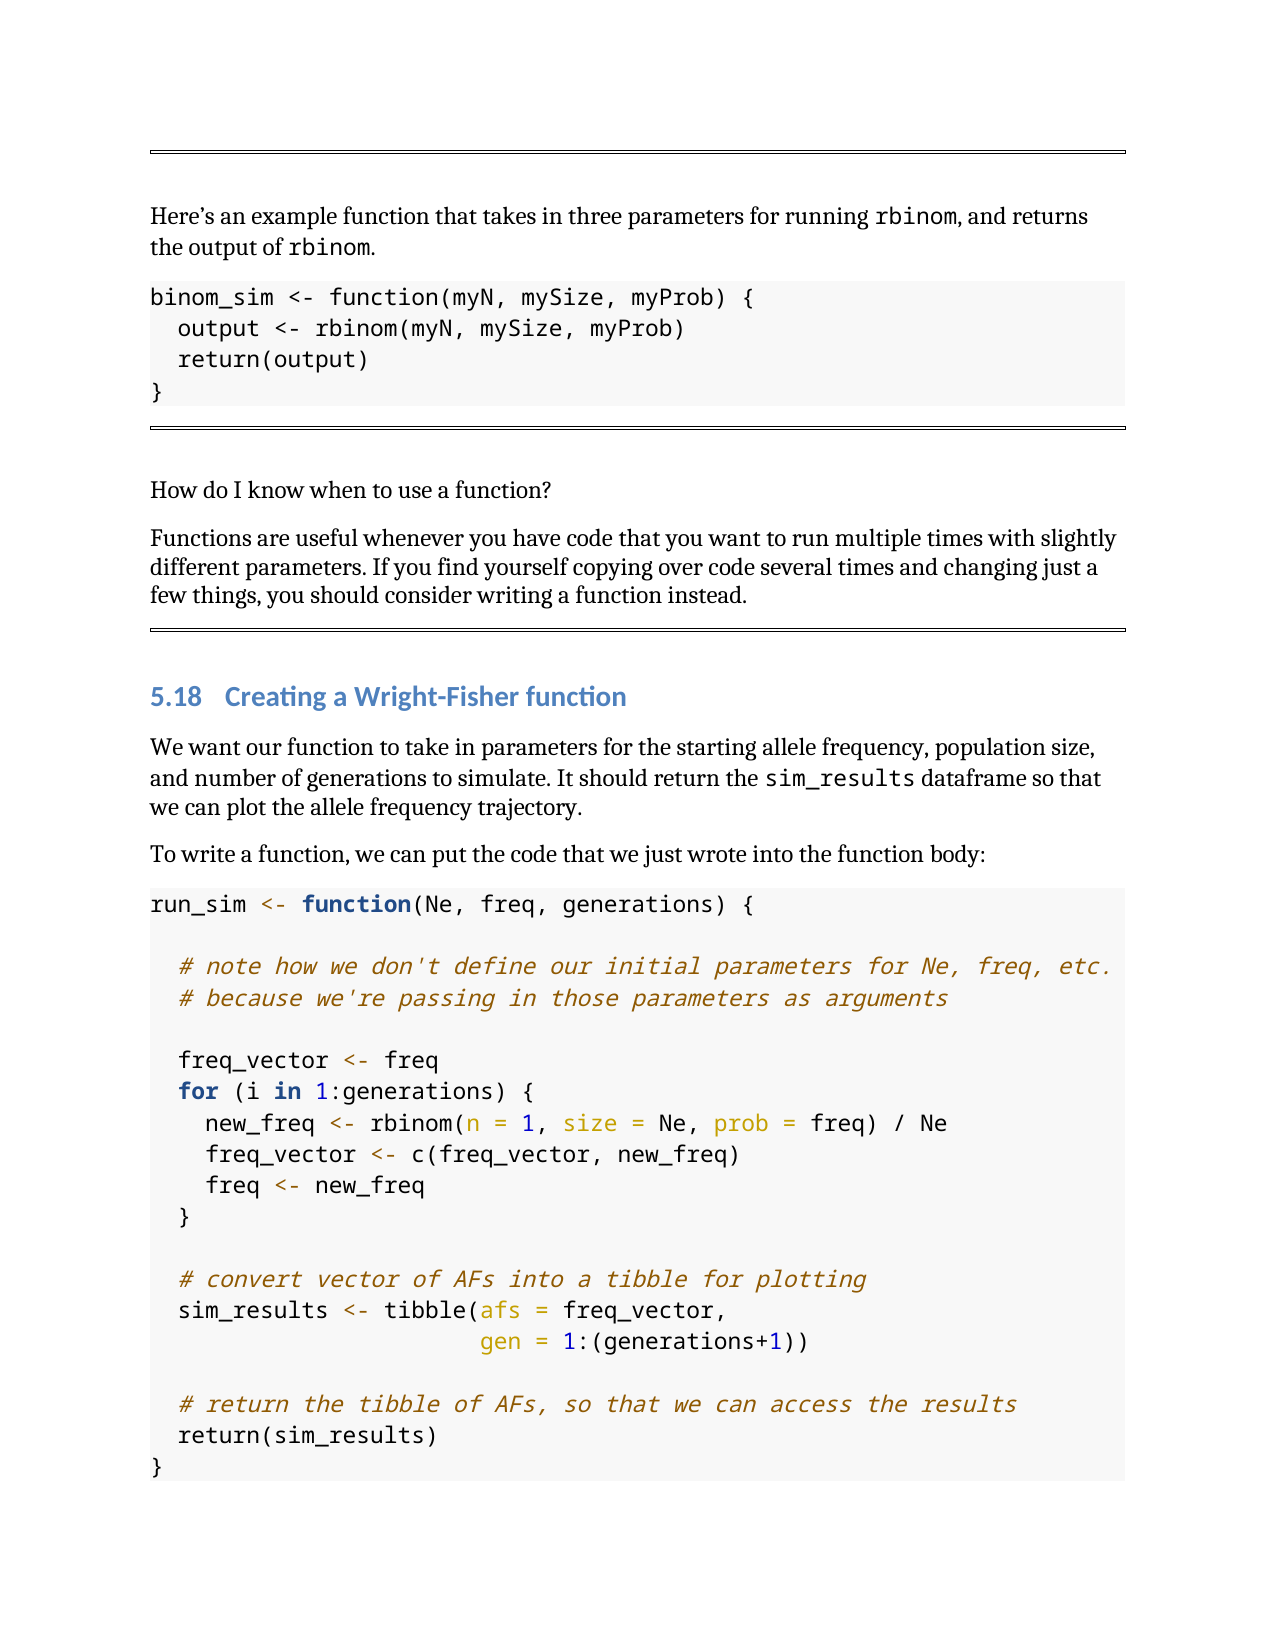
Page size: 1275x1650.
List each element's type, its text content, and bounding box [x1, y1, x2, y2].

text To write a function, we can put the code that we just wrote into the function body: [150, 840, 1125, 869]
text run_sim <- function(Ne, freq, generations) { # note how we don't define our initial parameters for Ne, freq, etc. # because we're passing in those parameters as arguments freq_vector <- freq for (i in 1:generations) { new_freq <- rbinom(n = 1, size = Ne, prob = freq) / Ne freq_vector <- c(freq_vector, new_freq) freq <- new_freq } # convert vector of AFs into a tibble for plotting sim_results <- tibble(afs = freq_vector, gen = 1:(generations+1)) # return the tibble of AFs, so that we can access the results return(sim_results) } [150, 888, 1125, 1481]
text Here’s an example function that takes in three parameters for running rbinom, and returns the output of rbinom. [150, 199, 1125, 262]
subtitle 5.18 Creating a Wright-Fisher function [150, 678, 1125, 714]
text Functions are useful whenever you have code that you want to run multiple times with slightly different parameters. If you find yourself copying over code several times and changing just a few things, you should consider writing a function instead. [150, 524, 1125, 610]
text We want our function to take in parameters for the starting allele frequency, population size, and number of generations to simulate. It should return the sim_results dataframe so that we can plot the allele frequency trajectory. [150, 733, 1125, 821]
text How do I know when to use a function? [150, 476, 1125, 505]
text binom_sim <- function(myN, mySize, myProb) { output <- rbinom(myN, mySize, myProb) return(output) } [150, 281, 1125, 406]
